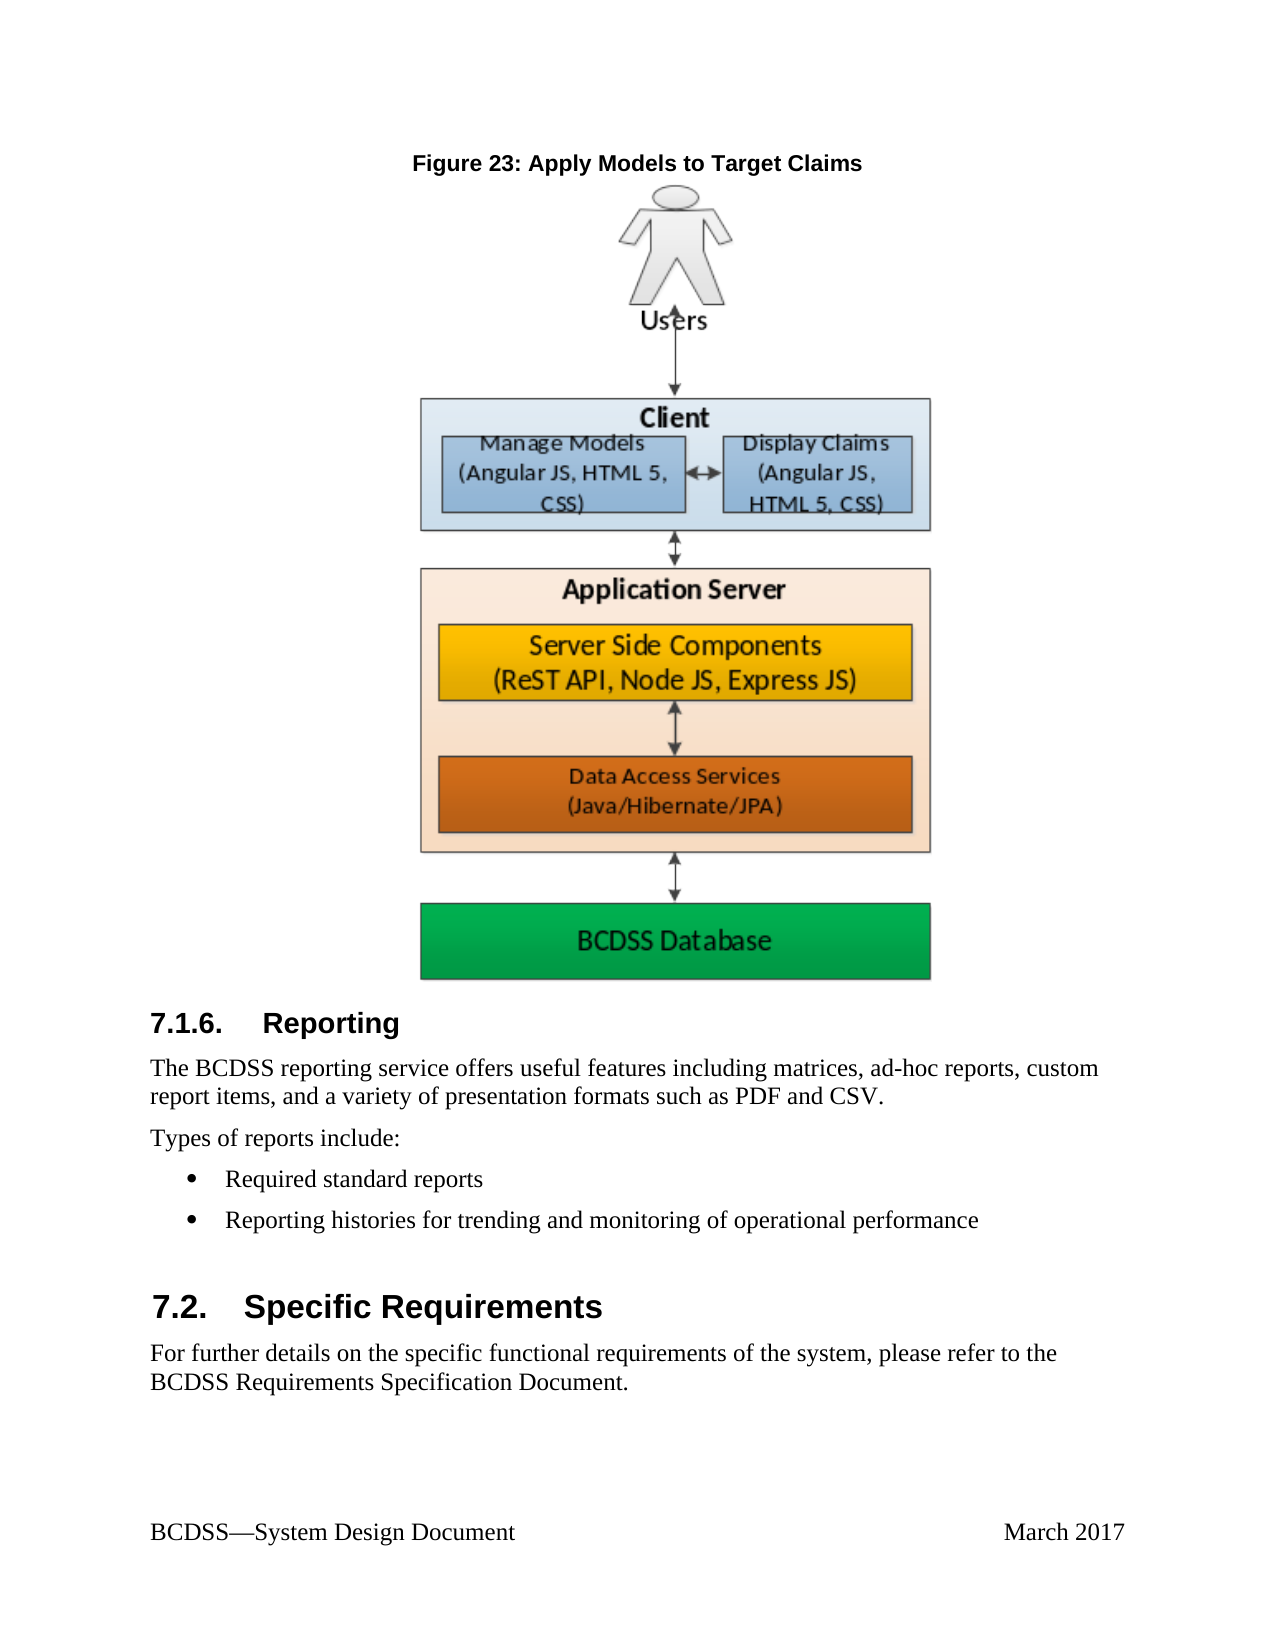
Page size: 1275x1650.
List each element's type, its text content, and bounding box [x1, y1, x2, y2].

subtitle Reporting [150, 1007, 1125, 1040]
list Required standard reports [187, 1164, 1125, 1193]
text Types of reports include: [150, 1123, 1125, 1151]
subtitle Specific Requirements [152, 1288, 1125, 1326]
list Reporting histories for trending and monitoring of operational performance [187, 1205, 1125, 1234]
text The BCDSS reporting service offers useful features including matrices, ad-hoc reports, custom report items, and a variety of presentation formats such as PDF and CSV. [150, 1053, 1125, 1110]
text For further details on the specific functional requirements of the system, please refer to the BCDSS Requirements Specification Document. [150, 1338, 1125, 1396]
